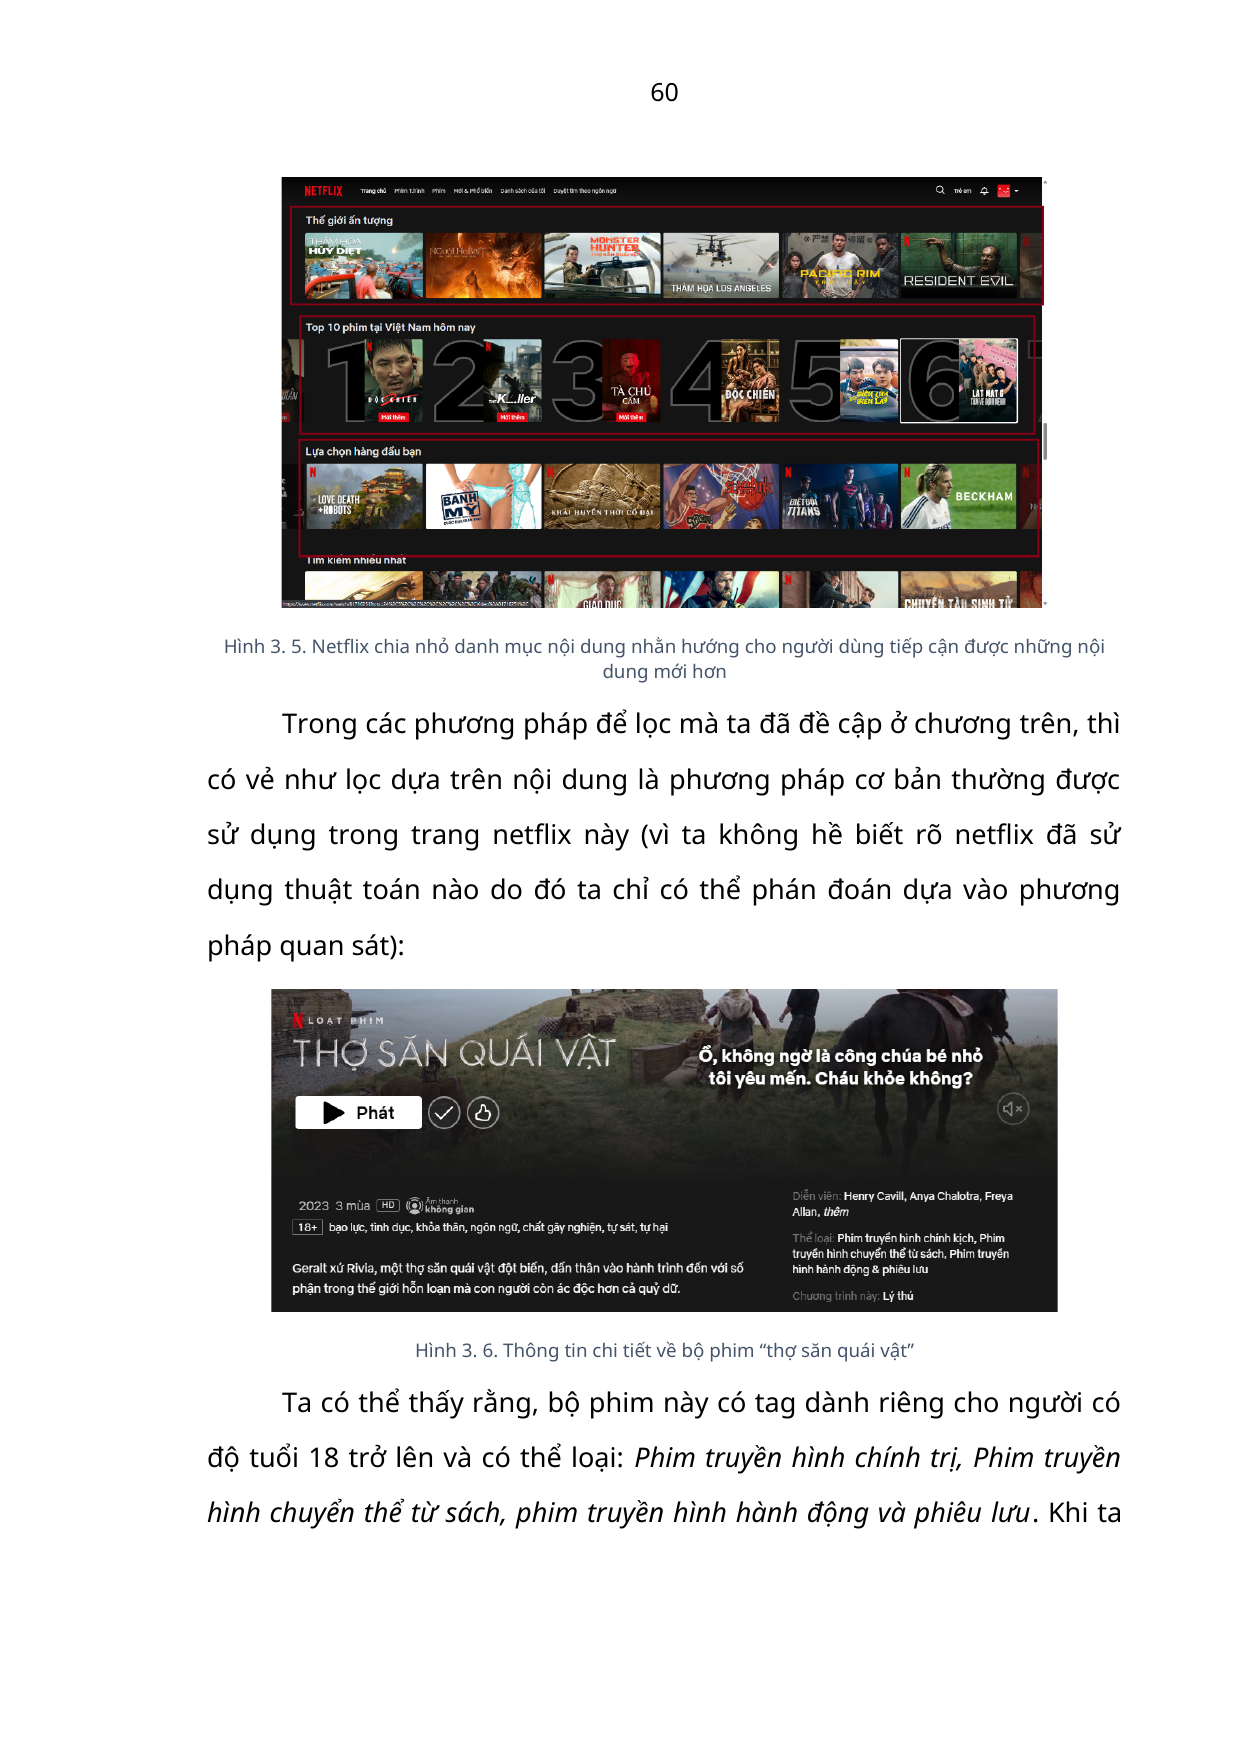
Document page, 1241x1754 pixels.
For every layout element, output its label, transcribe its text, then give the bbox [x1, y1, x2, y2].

text Hình 3. 5. Netflix chia nhỏ danh mục nội dung nhằn hướng cho người dùng tiếp cận được những nội dung mới hơn [207, 633, 1122, 684]
text Hình 3. 6. Thông tin chi tiết về bộ phim “thợ săn quái vật” [207, 1337, 1122, 1362]
text Trong các phương pháp để lọc mà ta đã đề cập ở chương trên, thì có vẻ như lọc dựa trên nội dung là phương pháp cơ bản thường được sử dụng trong trang netflix này (vì ta không hề biết rõ netflix đã sử dụng thuật toán nào do đó ta chỉ có thể phán đoán dựa vào phương pháp quan sát): [207, 705, 1122, 963]
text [207, 1383, 1122, 1531]
picture [281, 177, 1048, 608]
picture [271, 989, 1058, 1312]
